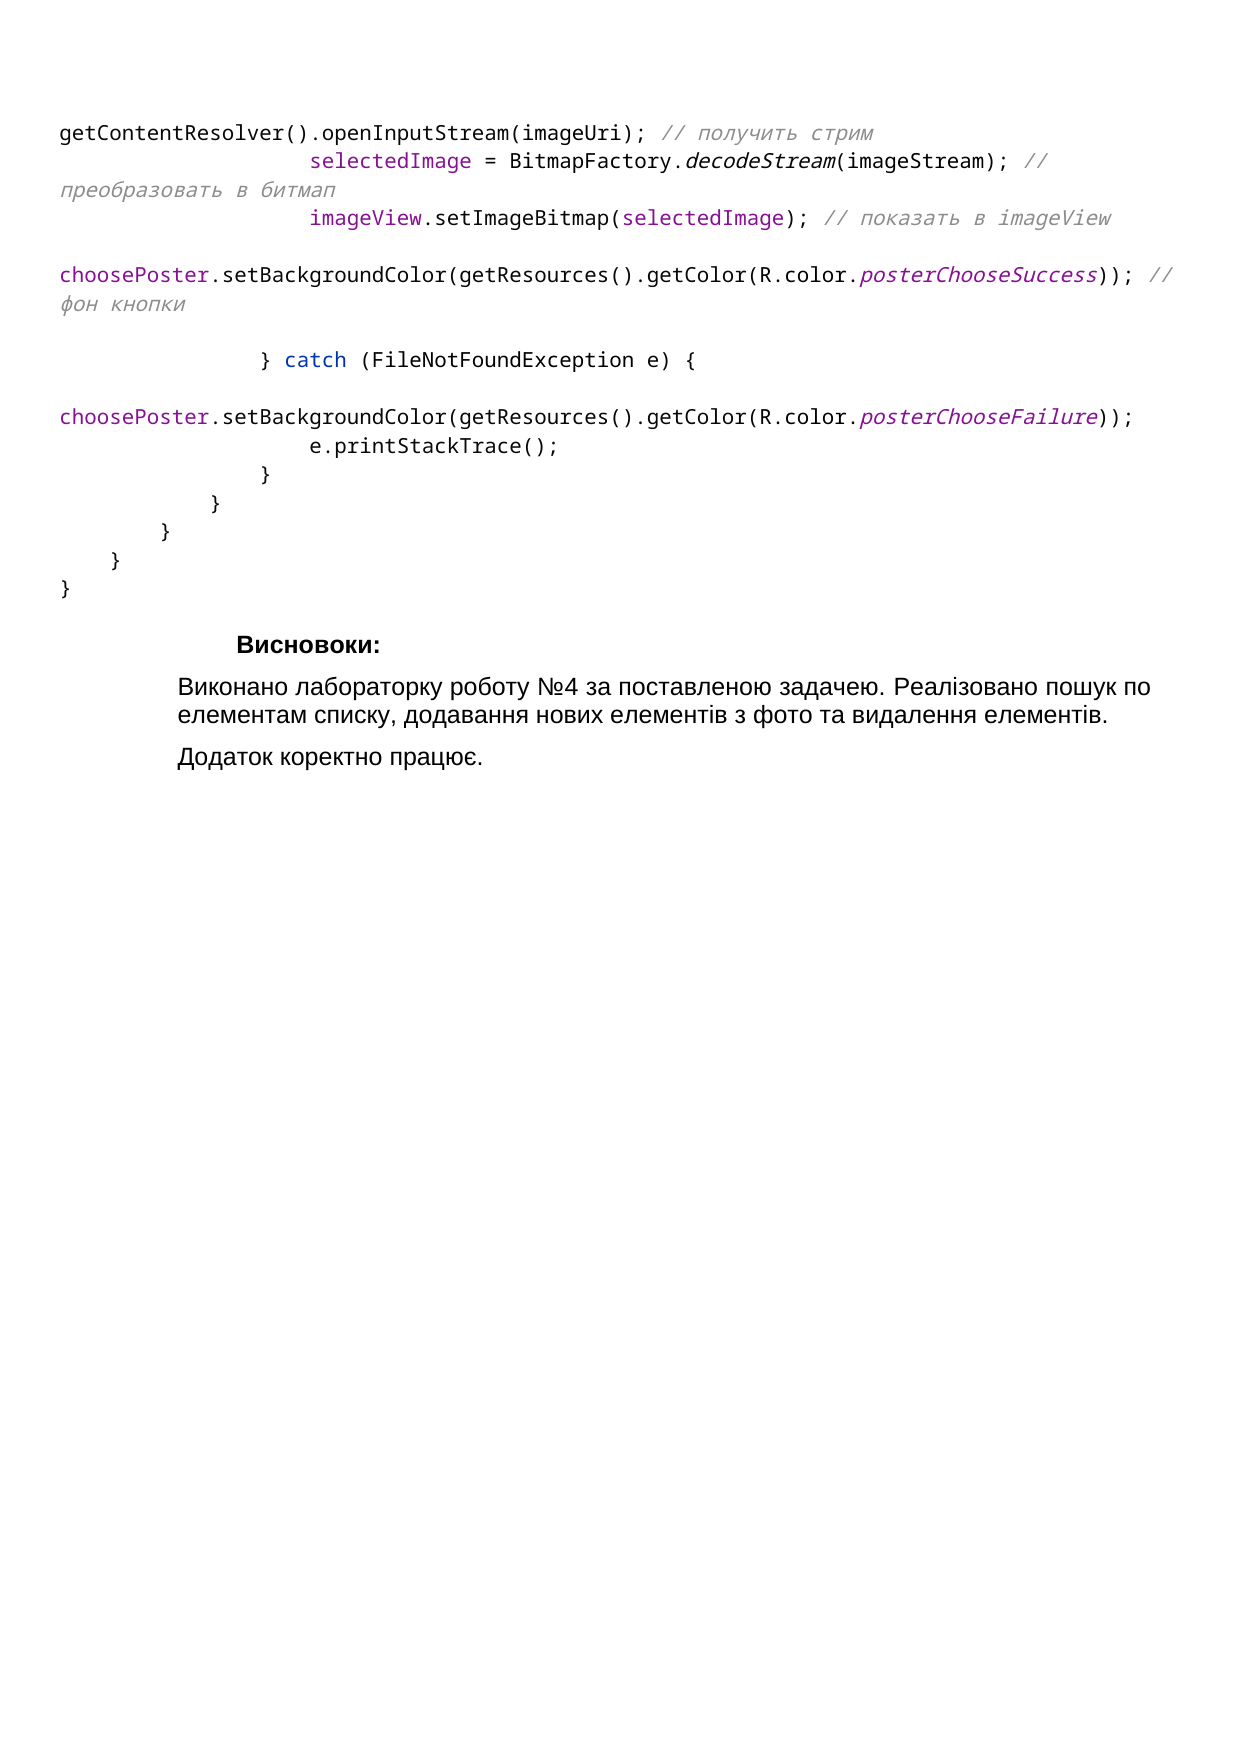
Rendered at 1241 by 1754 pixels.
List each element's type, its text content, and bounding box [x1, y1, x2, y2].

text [59, 118, 1196, 602]
text Додаток коректно працює. [177, 742, 1152, 770]
text Висновоки: [177, 630, 1152, 659]
text Виконано лабораторку роботу №4 за поставленою задачею. Реалізовано пошук по елементам списку, додавання нових елементів з фото та видалення елементів. [177, 672, 1152, 729]
